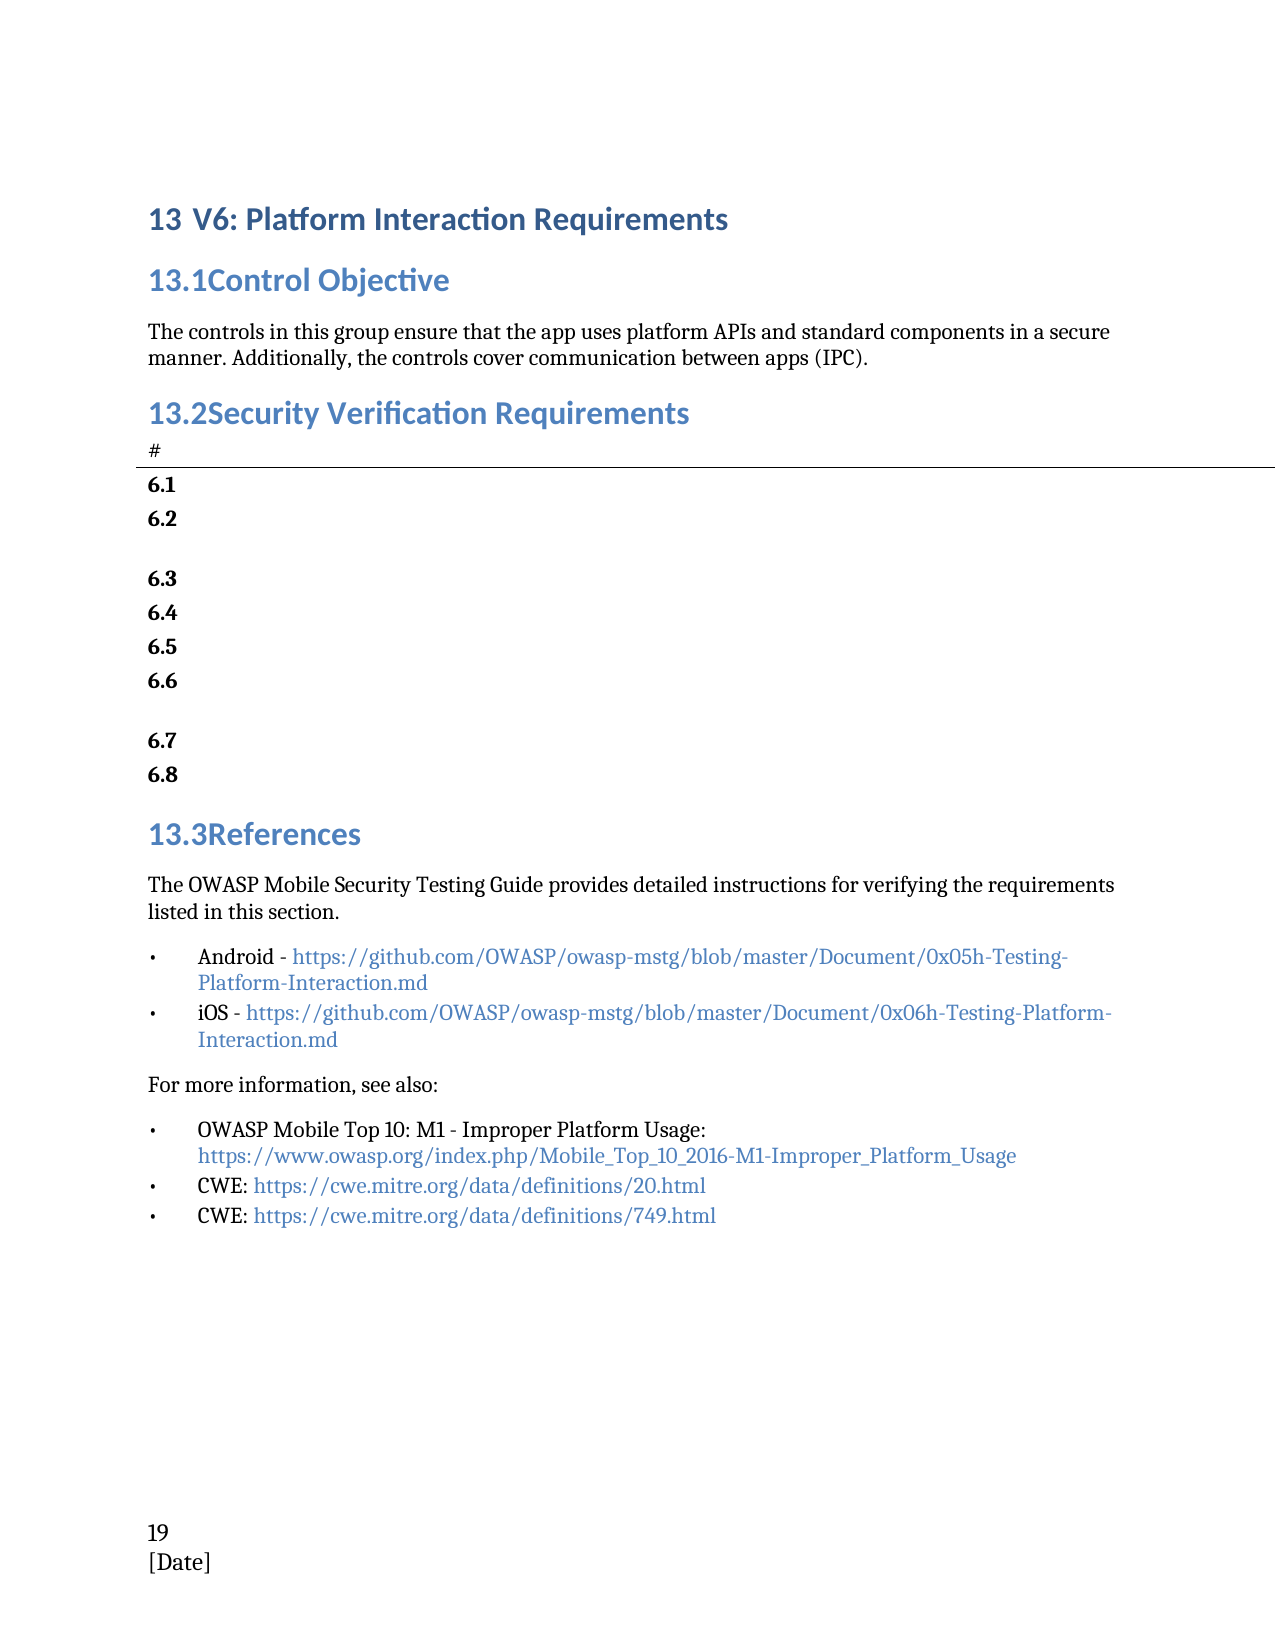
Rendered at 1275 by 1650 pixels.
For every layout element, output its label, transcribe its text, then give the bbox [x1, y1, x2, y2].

text For more information, see also: [148, 1072, 1127, 1098]
table_cell 6.4 [136, 596, 1275, 630]
subtitle V6: Platform Interaction Requirements [148, 198, 1127, 238]
table_cell 6.3 [136, 563, 1275, 596]
subtitle Security Verification Requirements [148, 392, 1127, 433]
table_cell 6.7 [136, 724, 1275, 758]
text The controls in this group ensure that the app uses platform APIs and standard components in a secure manner. Additionally, the controls cover communication between apps (IPC). [148, 319, 1127, 371]
list Android - https://github.com/OWASP/owasp-mstg/blob/master/Document/0x05h-Testing-Platform-Interaction.md [148, 944, 1127, 996]
table_cell 6.1 [136, 468, 1275, 502]
subtitle References [148, 813, 1127, 853]
table_header # [136, 433, 1275, 467]
table_cell 6.2 [136, 502, 1275, 562]
table_cell 6.5 [136, 630, 1275, 664]
list CWE: https://cwe.mitre.org/data/definitions/20.html [148, 1173, 1127, 1199]
table_cell 6.6 [136, 664, 1275, 724]
list OWASP Mobile Top 10: M1 - Improper Platform Usage: https://www.owasp.org/index.php/Mobile_Top_10_2016-M1-Improper_Platform_Usage [148, 1117, 1127, 1169]
text The OWASP Mobile Security Testing Guide provides detailed instructions for verifying the requirements listed in this section. [148, 872, 1127, 925]
list iOS - https://github.com/OWASP/owasp-mstg/blob/master/Document/0x06h-Testing-Platform-Interaction.md [148, 1000, 1127, 1053]
subtitle Control Objective [148, 259, 1127, 300]
list CWE: https://cwe.mitre.org/data/definitions/749.html [148, 1203, 1127, 1229]
table_cell 6.8 [136, 758, 1275, 792]
